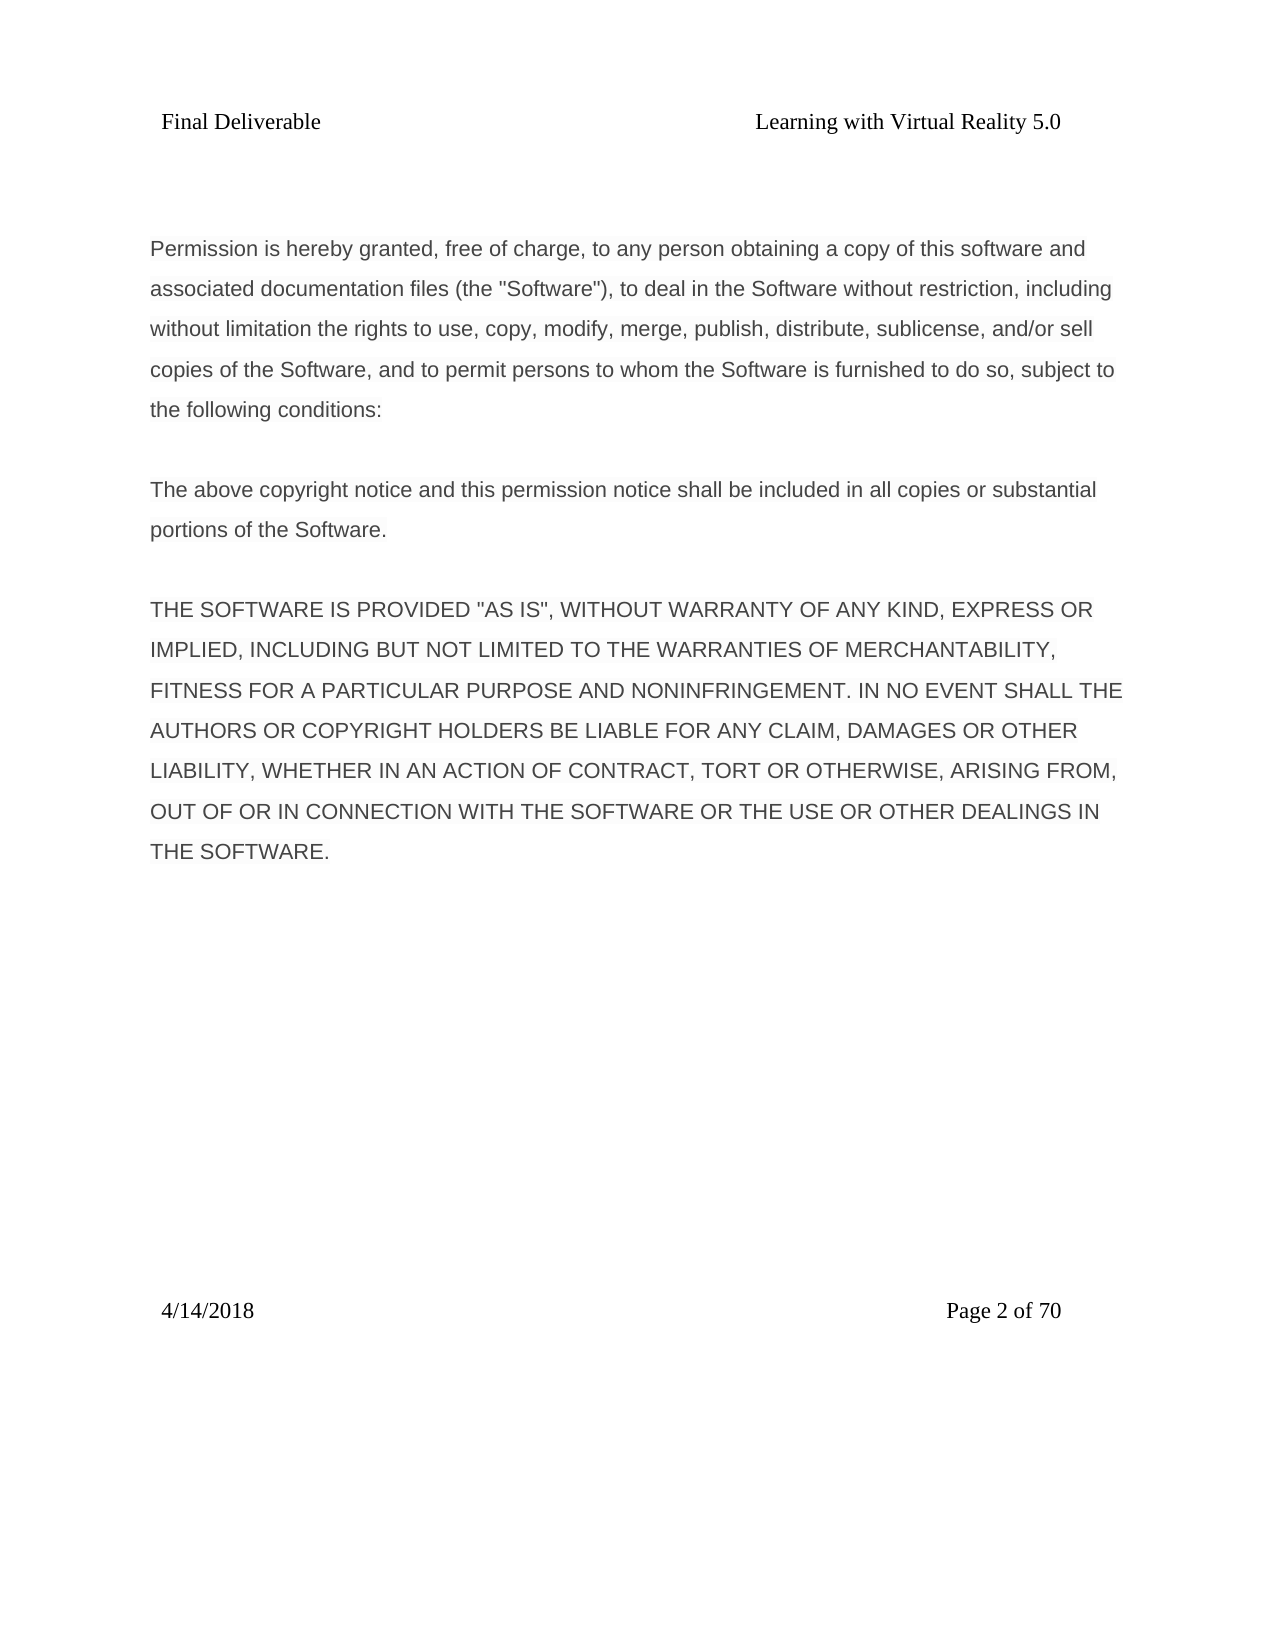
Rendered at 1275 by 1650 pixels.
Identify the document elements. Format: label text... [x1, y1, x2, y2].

text The above copyright notice and this permission notice shall be included in all copies or substantial portions of the Software. [150, 477, 1125, 542]
text THE SOFTWARE IS PROVIDED "AS IS", WITHOUT WARRANTY OF ANY KIND, EXPRESS OR IMPLIED, INCLUDING BUT NOT LIMITED TO THE WARRANTIES OF MERCHANTABILITY, FITNESS FOR A PARTICULAR PURPOSE AND NONINFRINGEMENT. IN NO EVENT SHALL THE AUTHORS OR COPYRIGHT HOLDERS BE LIABLE FOR ANY CLAIM, DAMAGES OR OTHER LIABILITY, WHETHER IN AN ACTION OF CONTRACT, TORT OR OTHERWISE, ARISING FROM, OUT OF OR IN CONNECTION WITH THE SOFTWARE OR THE USE OR OTHER DEALINGS IN THE SOFTWARE. [150, 597, 1125, 864]
text Permission is hereby granted, free of charge, to any person obtaining a copy of this software and associated documentation files (the "Software"), to deal in the Software without restriction, including without limitation the rights to use, copy, modify, merge, publish, distribute, sublicense, and/or sell copies of the Software, and to permit persons to whom the Software is furnished to do so, subject to the following conditions: [150, 236, 1125, 422]
